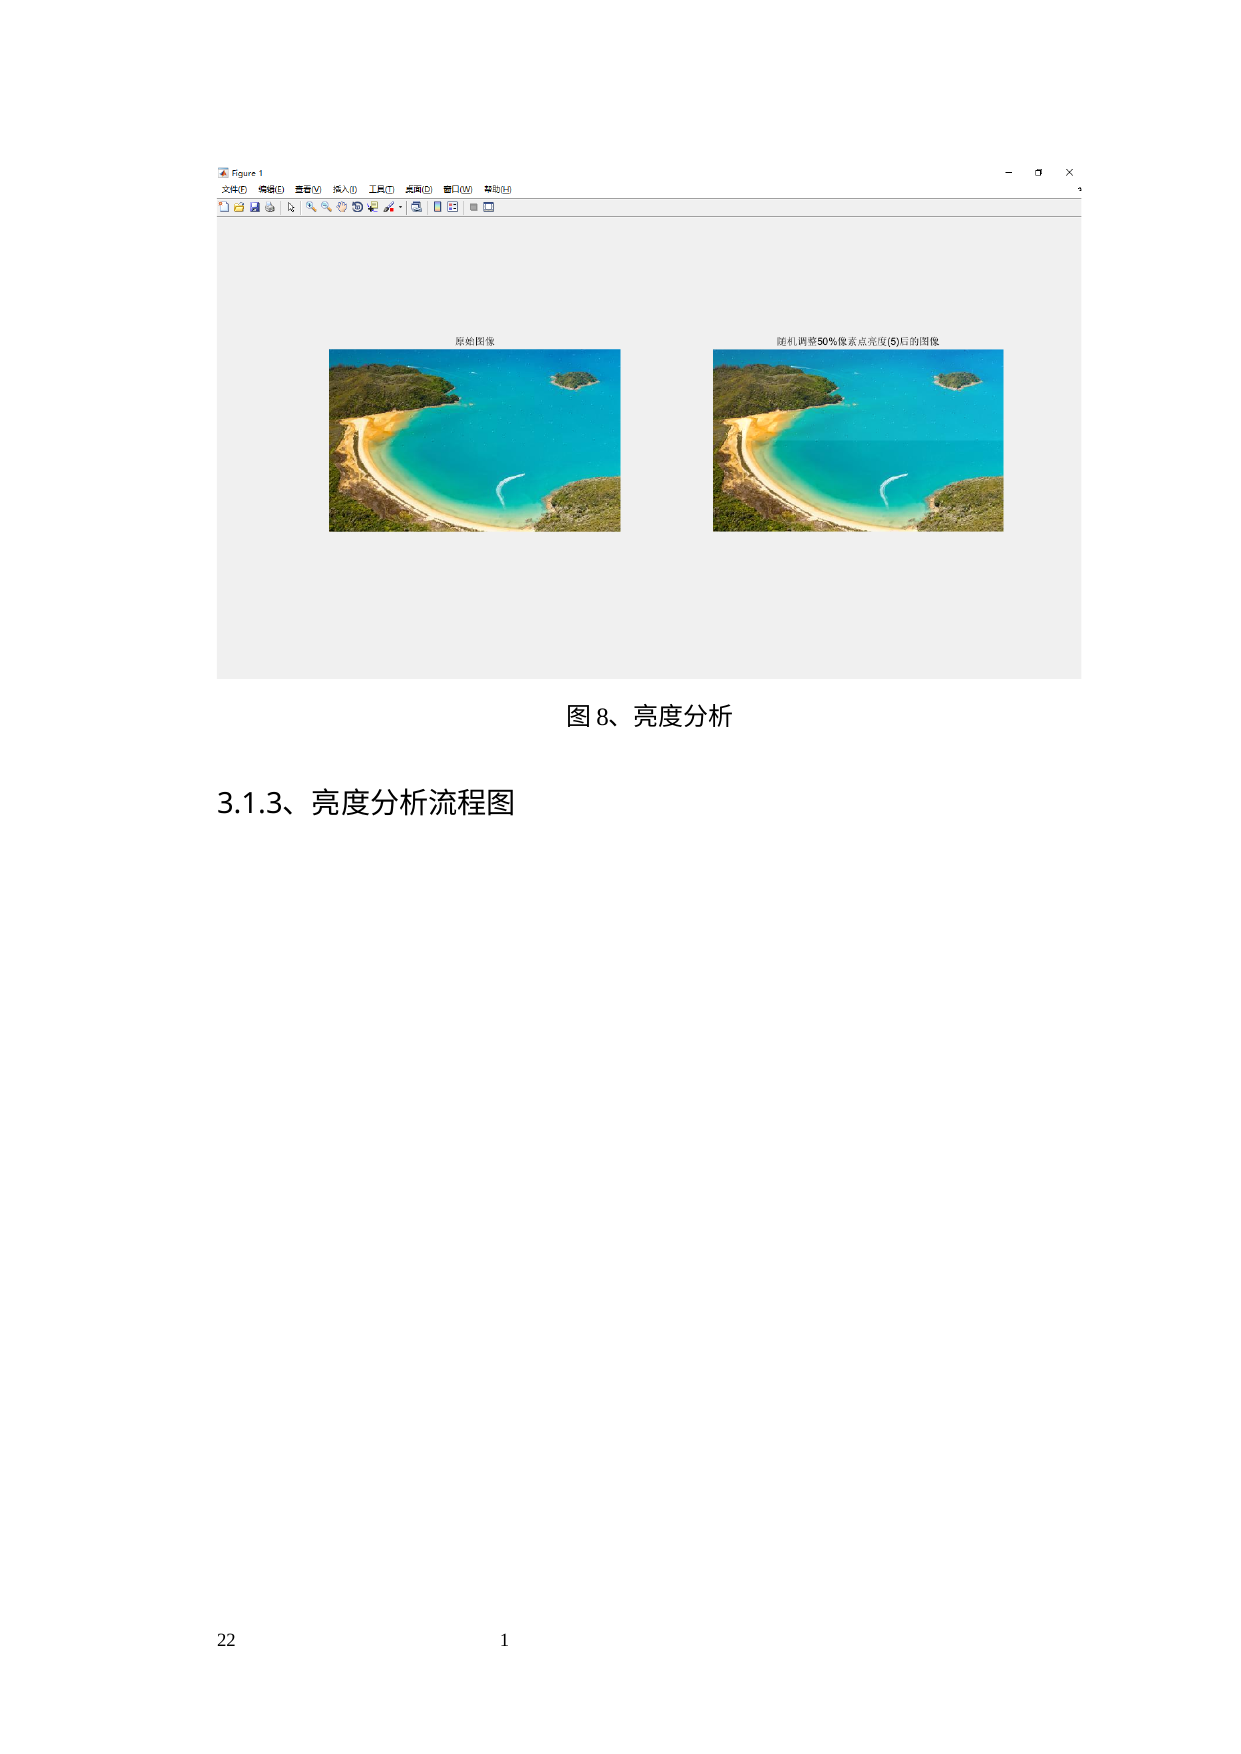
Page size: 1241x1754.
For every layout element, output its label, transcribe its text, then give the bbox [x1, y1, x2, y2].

picture [216, 165, 1082, 679]
text 图8、亮度分析 [217, 682, 1082, 747]
text 3.1.3、亮度分析流程图 [217, 779, 1080, 822]
